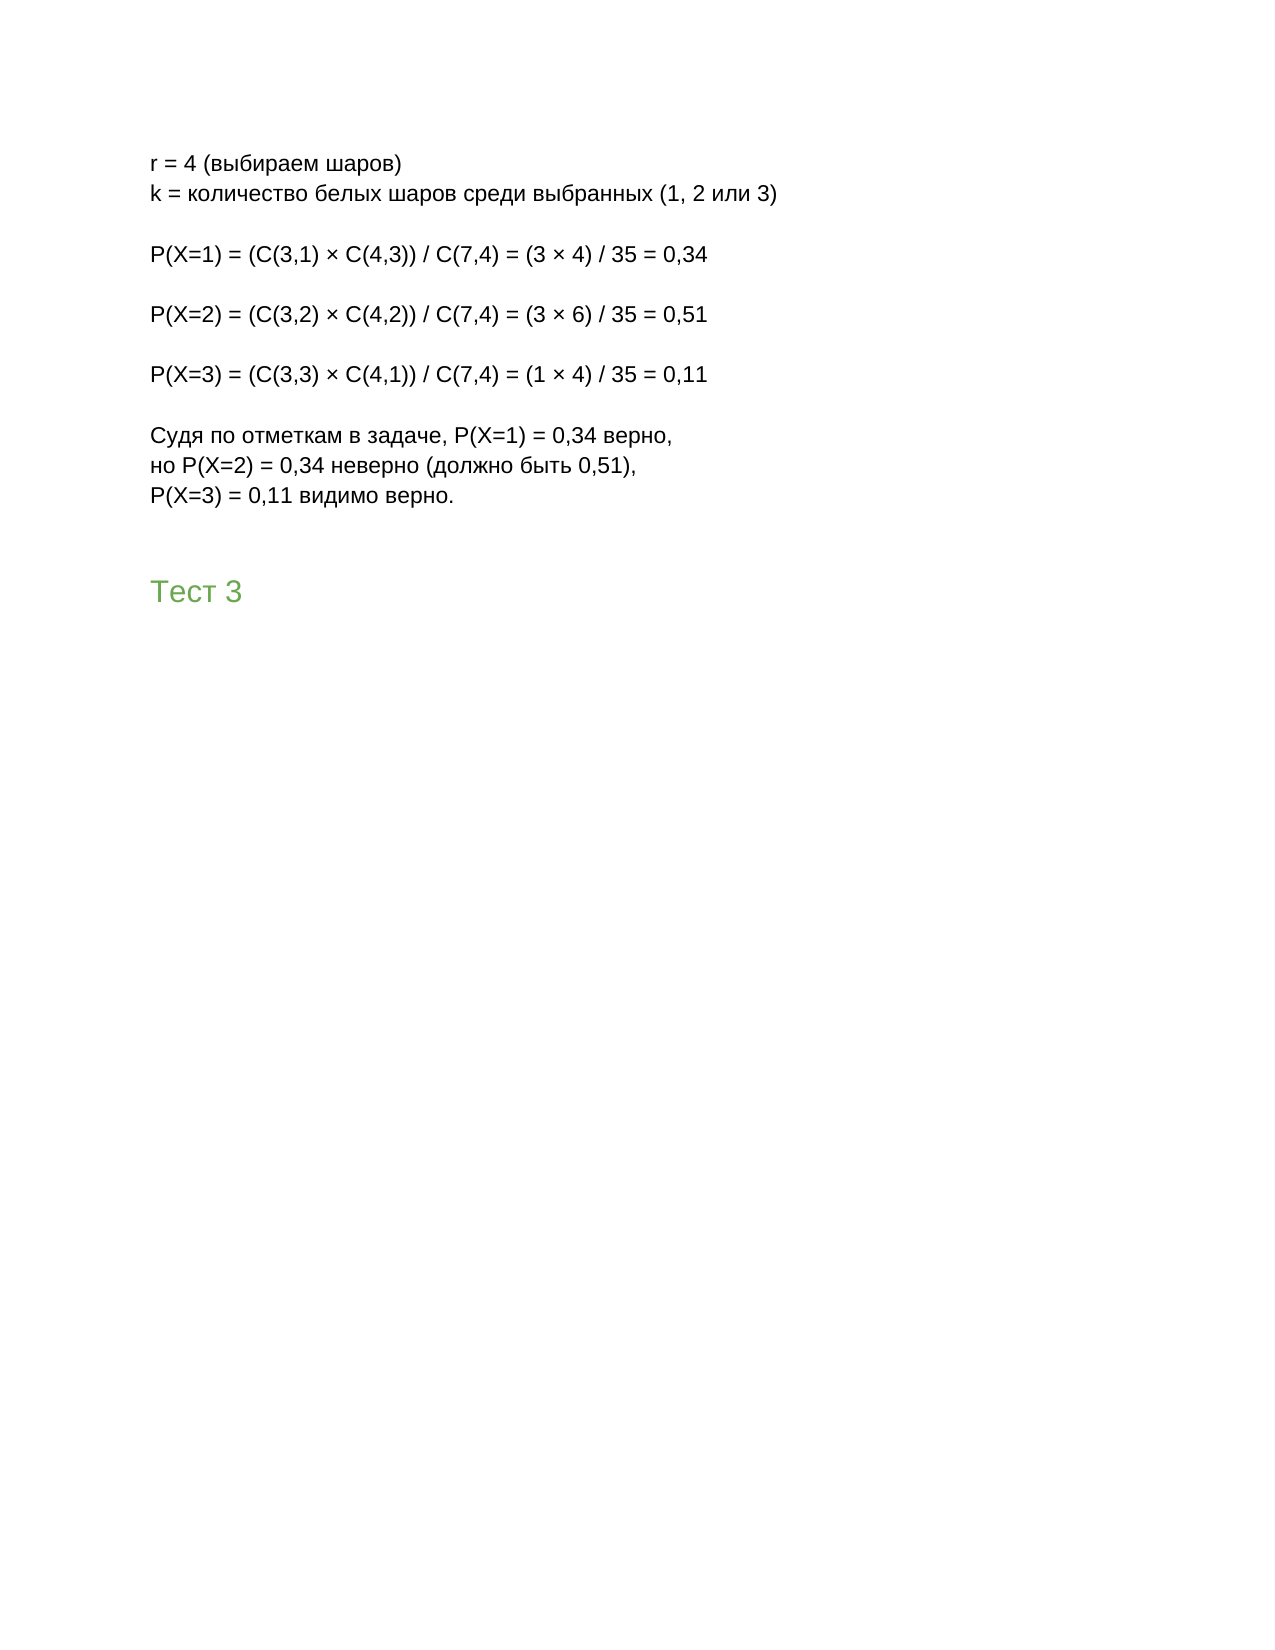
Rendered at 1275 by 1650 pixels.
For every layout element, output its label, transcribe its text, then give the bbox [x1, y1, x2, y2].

text r = 4 (выбираем шаров) [150, 150, 1125, 176]
text k = количество белых шаров среди выбранных (1, 2 или 3) [150, 180, 1125, 207]
text P(X=3) = 0,11 видимо верно. [150, 482, 1125, 509]
text Судя по отметкам в задаче, P(X=1) = 0,34 верно, [150, 422, 1125, 448]
text Тест 3 [150, 573, 1125, 609]
text P(X=3) = (C(3,3) × C(4,1)) / C(7,4) = (1 × 4) / 35 = 0,11 [150, 361, 1125, 388]
text но P(X=2) = 0,34 неверно (должно быть 0,51), [150, 452, 1125, 478]
text P(X=2) = (C(3,2) × C(4,2)) / C(7,4) = (3 × 6) / 35 = 0,51 [150, 301, 1125, 327]
text P(X=1) = (C(3,1) × C(4,3)) / C(7,4) = (3 × 4) / 35 = 0,34 [150, 241, 1125, 267]
